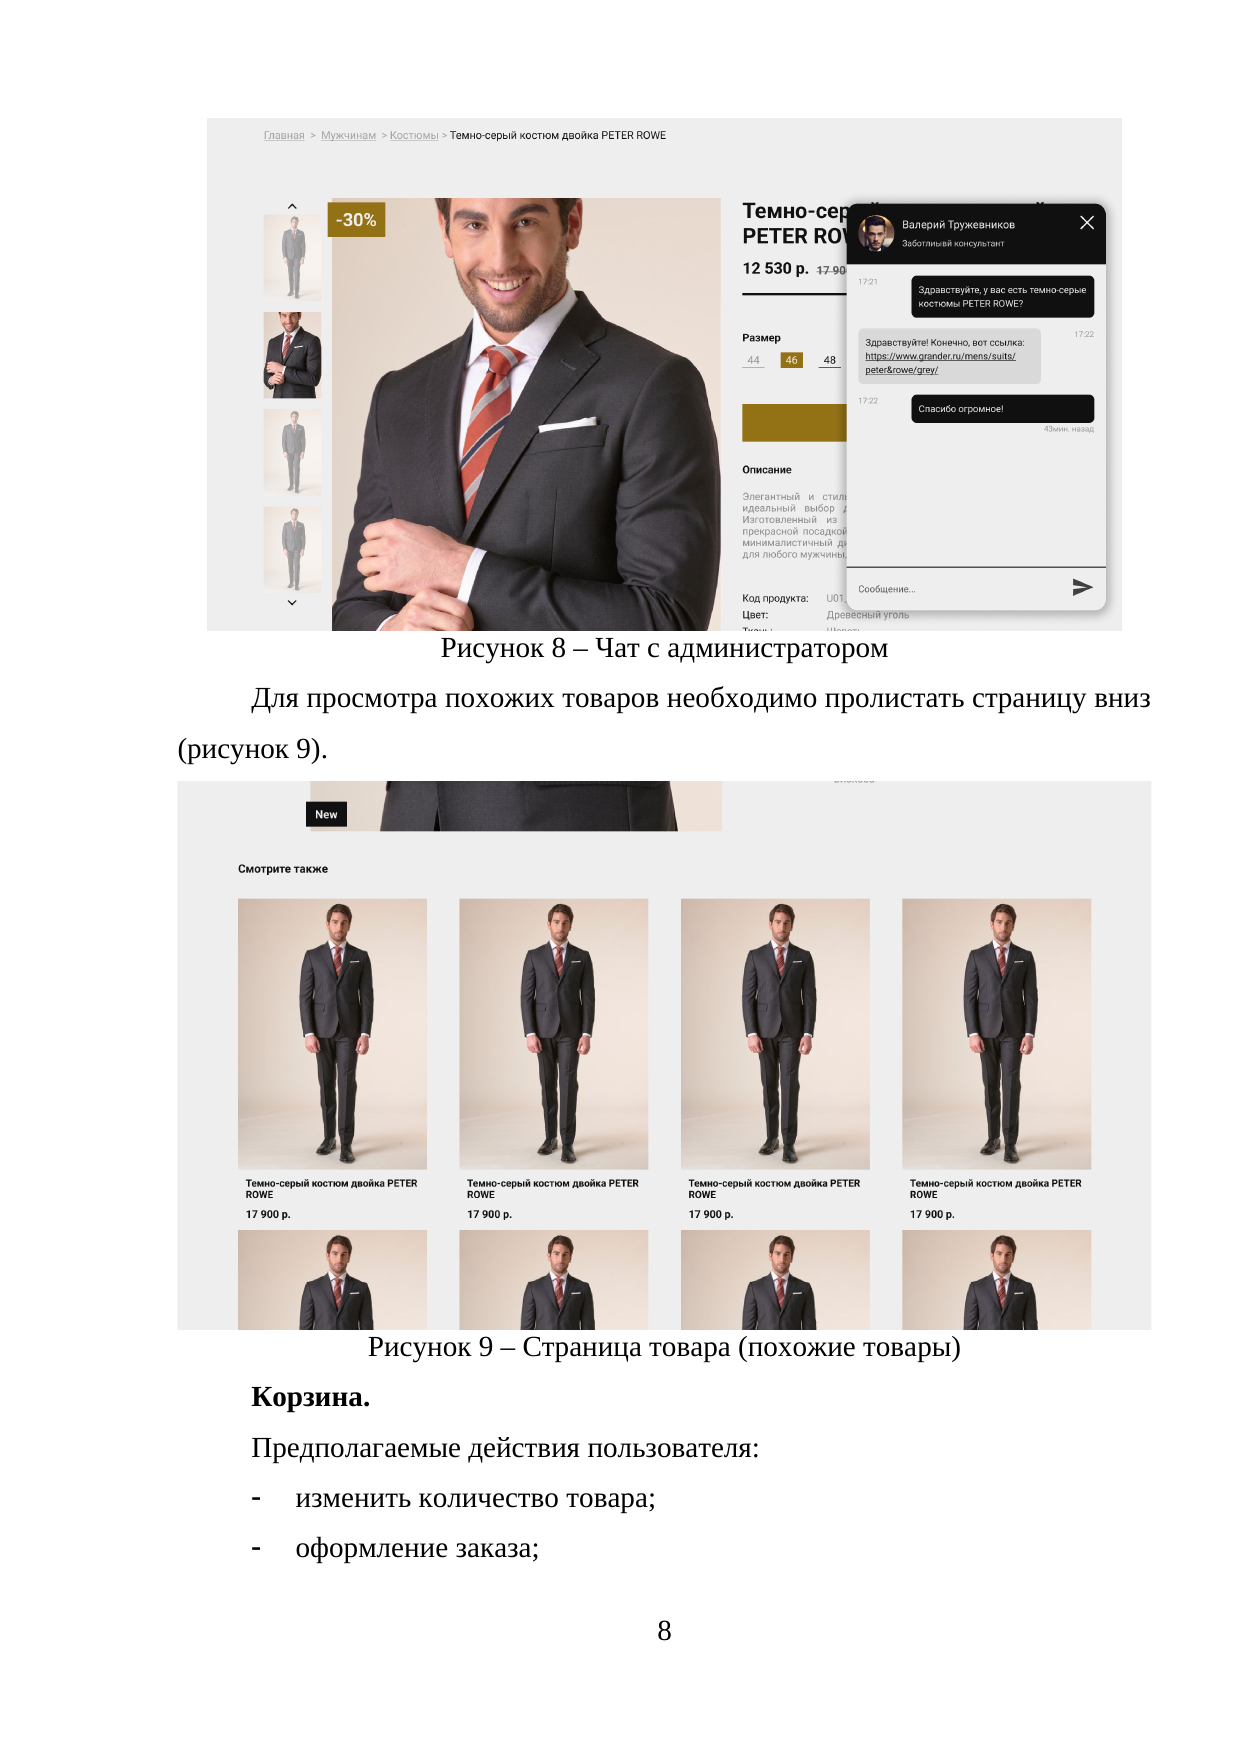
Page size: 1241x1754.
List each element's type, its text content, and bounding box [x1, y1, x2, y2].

picture [177, 781, 1152, 1330]
text Предполагаемые действия пользователя: [177, 1430, 1152, 1463]
list оформление заказа; [177, 1531, 1152, 1564]
picture [206, 118, 1122, 631]
text Рисунок 8 – Чат с администратором [177, 630, 1152, 664]
text Рисунок 9 – Страница товара (похожие товары) [177, 1330, 1152, 1363]
text Корзина. [177, 1379, 1152, 1413]
list изменить количество товара; [177, 1480, 1152, 1514]
text Для просмотра похожих товаров необходимо пролистать страницу вниз (рисунок 9). [177, 680, 1152, 764]
